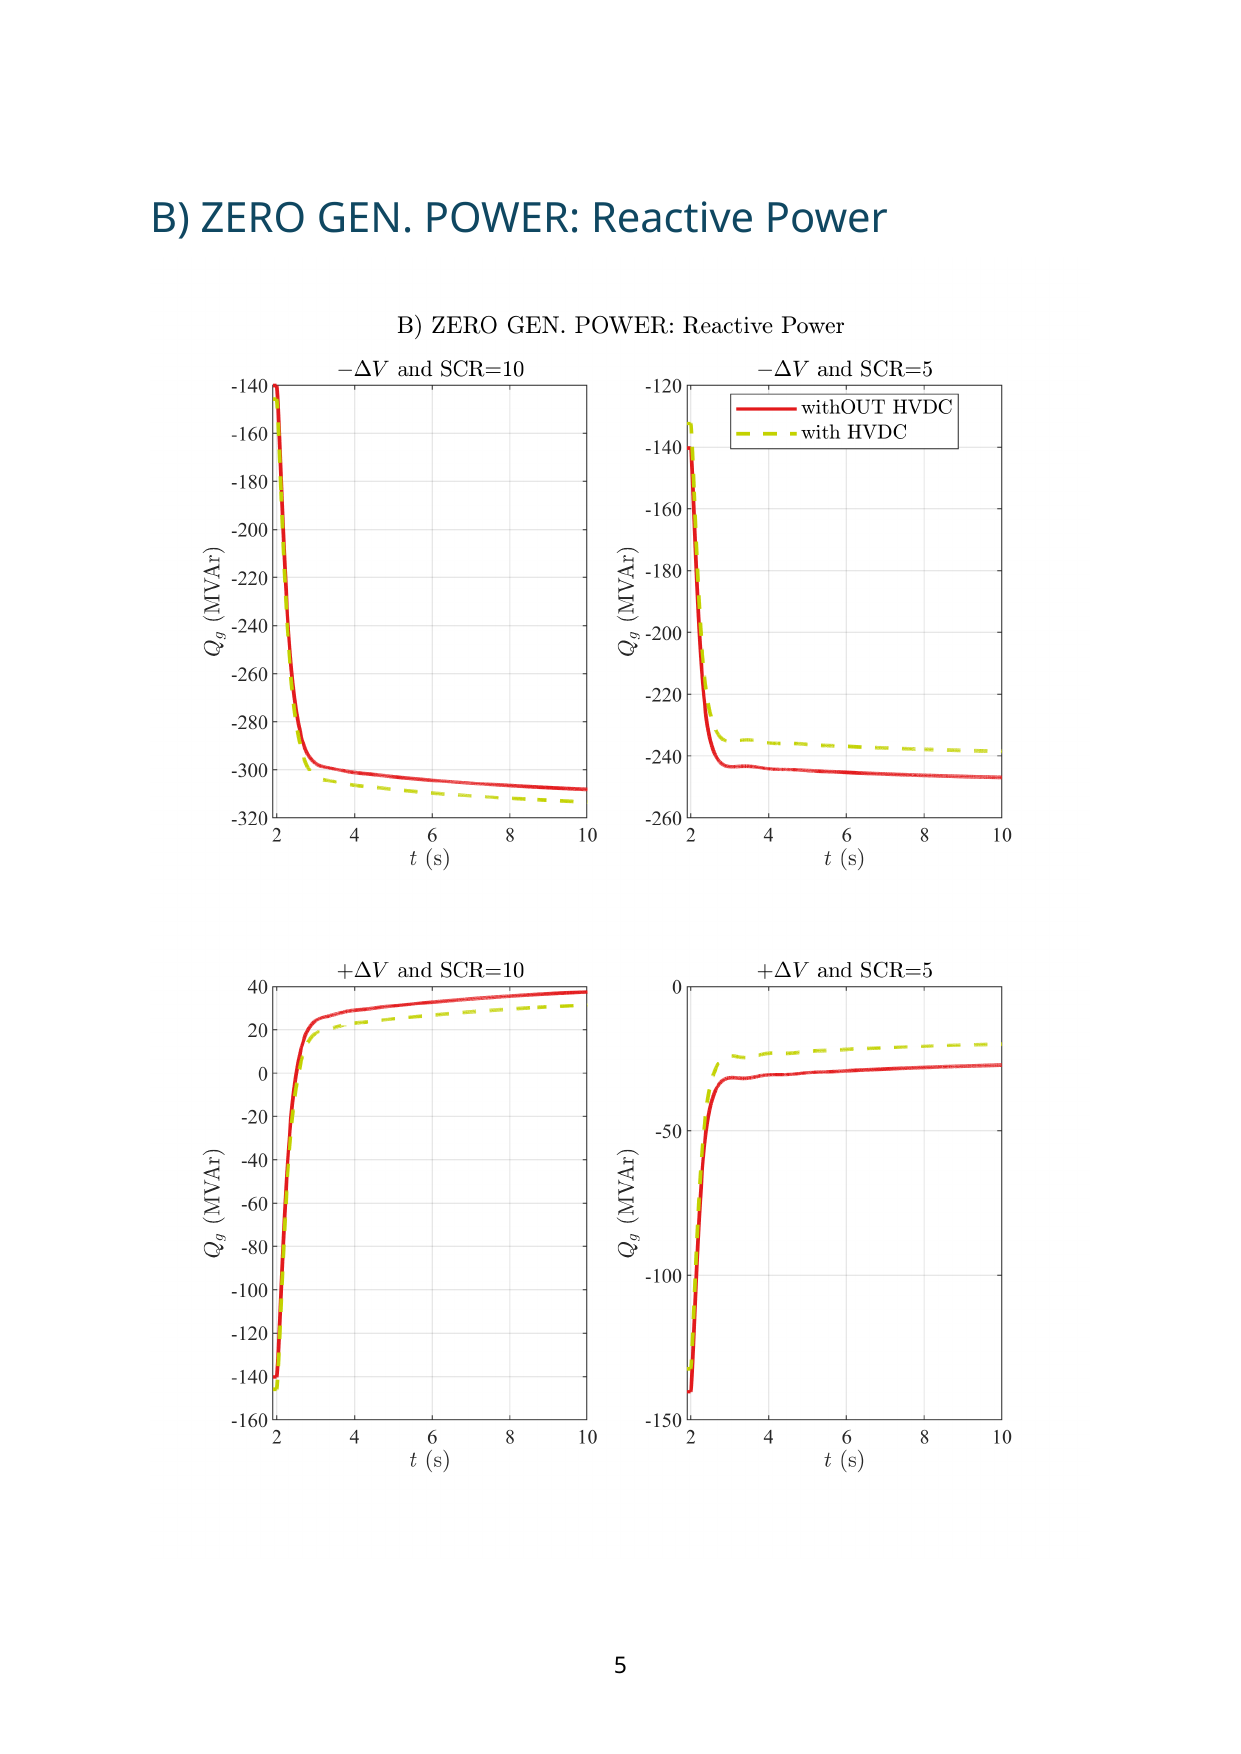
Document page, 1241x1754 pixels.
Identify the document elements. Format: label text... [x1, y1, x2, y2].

subtitle B) ZERO GEN. POWER: Reactive Power [150, 187, 1090, 244]
picture [150, 257, 1091, 1559]
